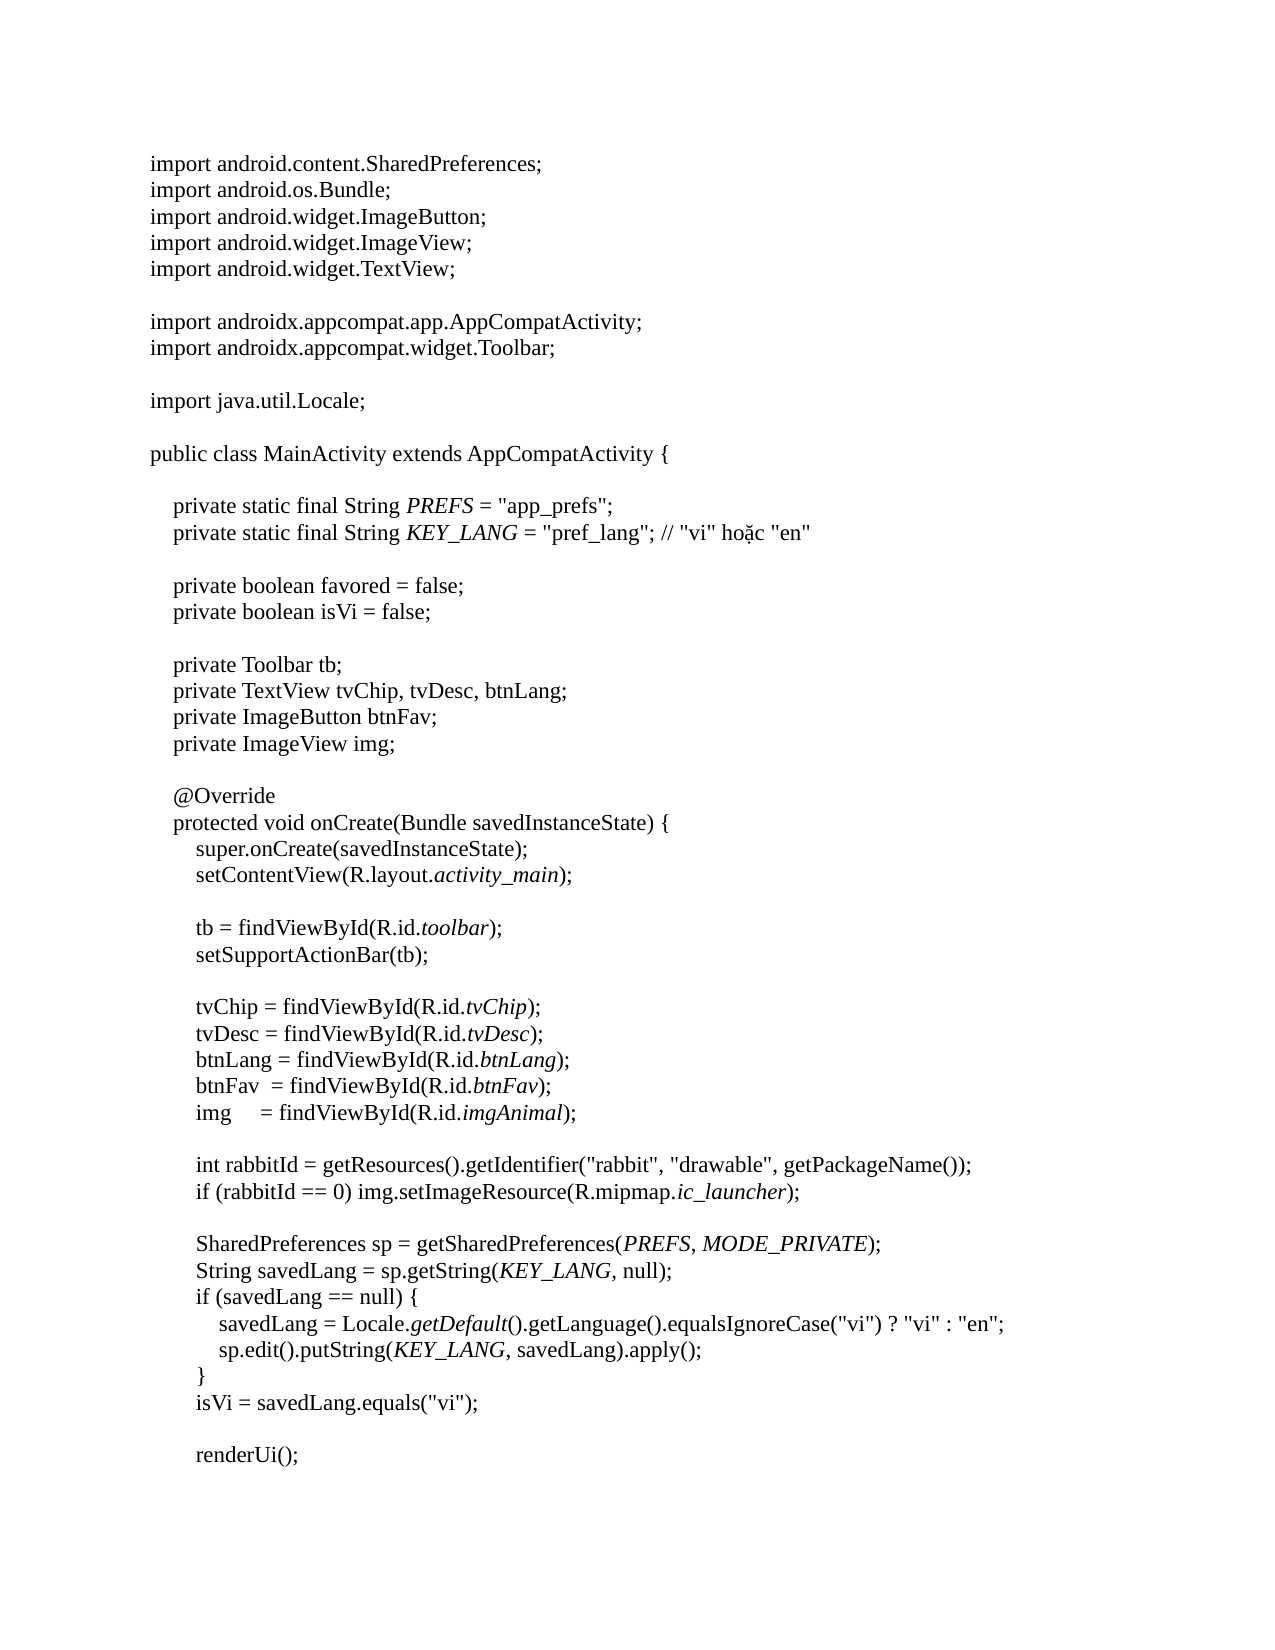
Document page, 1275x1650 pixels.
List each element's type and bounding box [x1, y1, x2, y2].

text [150, 150, 1125, 1494]
